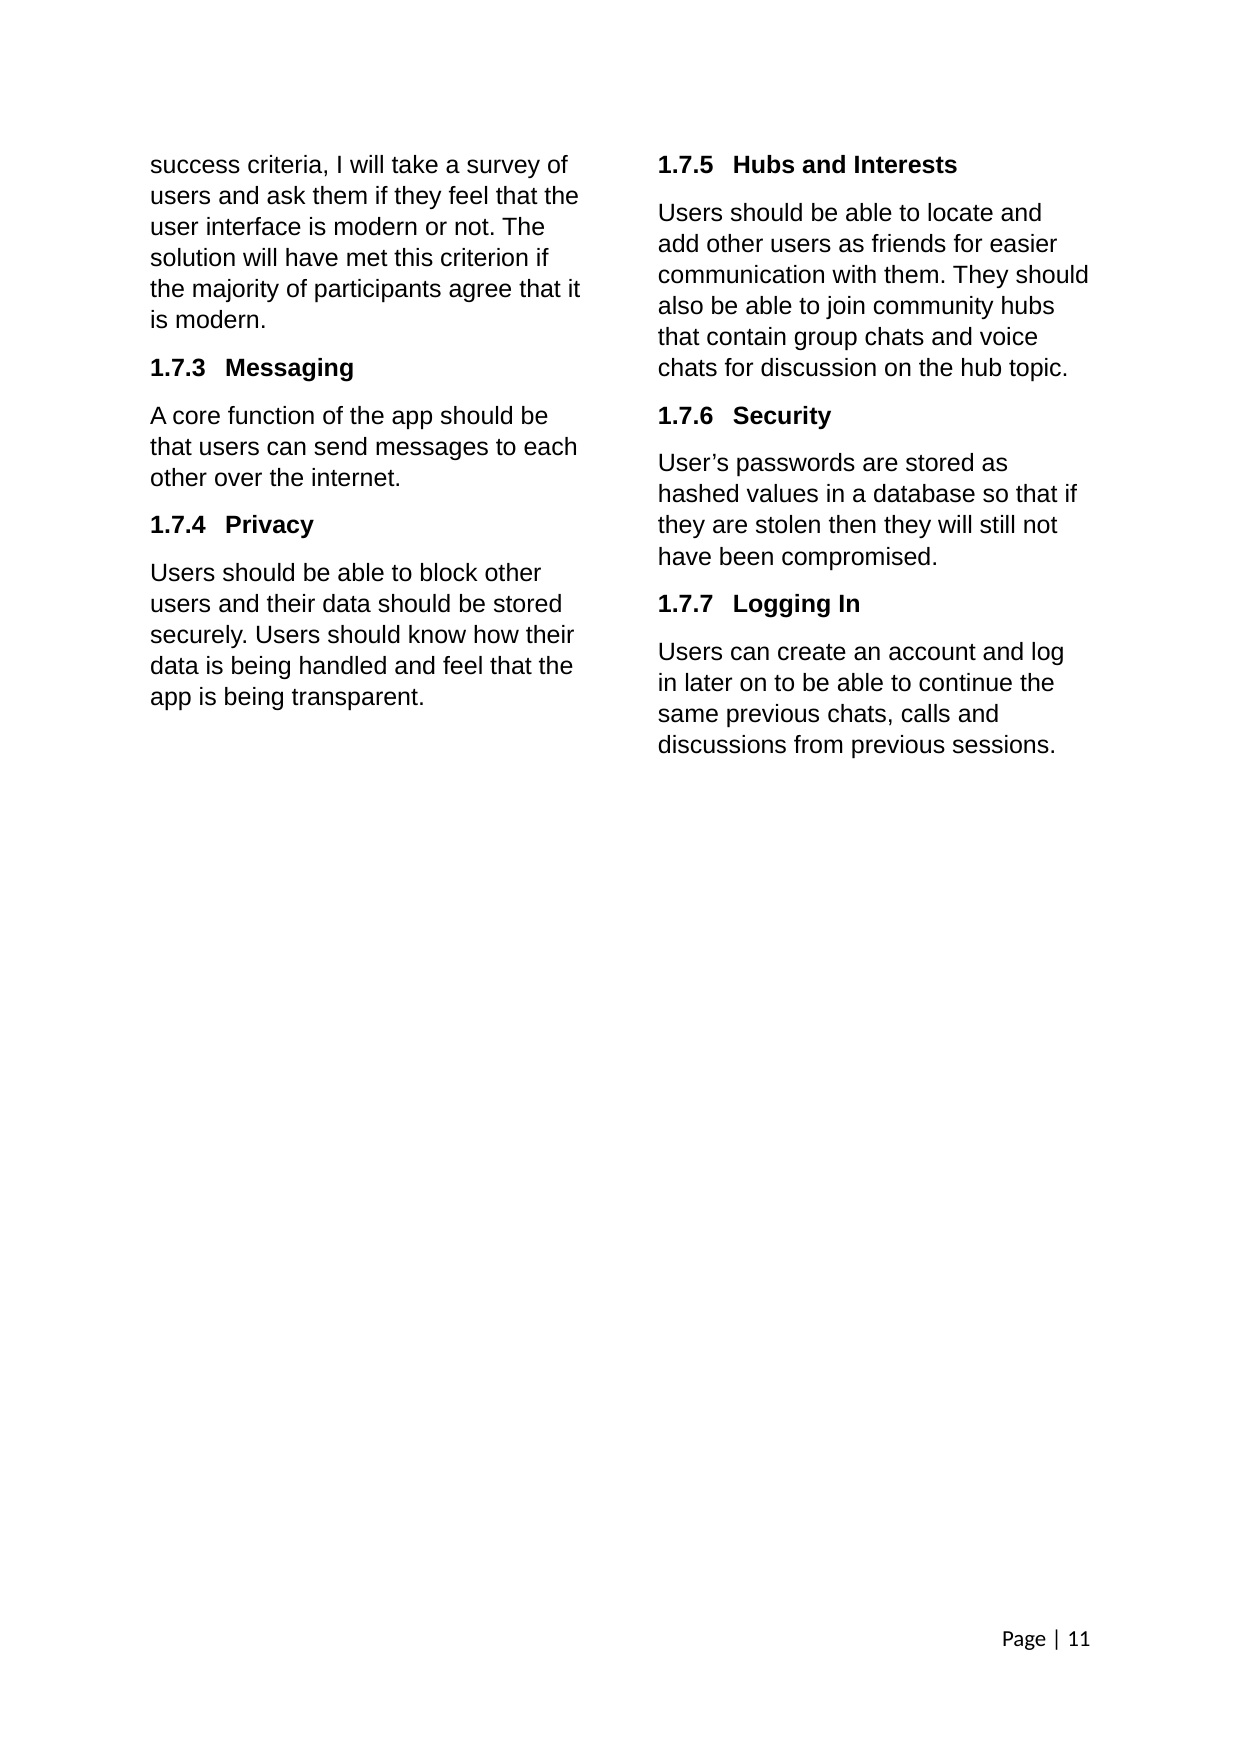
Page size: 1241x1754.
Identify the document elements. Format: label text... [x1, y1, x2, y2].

text Users can create an account and log in later on to be able to continue the same previous chats, calls and discussions from previous sessions. [658, 637, 1090, 759]
text User’s passwords are stored as hashed values in a database so that if they are stolen then they will still not have been compromised. [658, 448, 1090, 570]
list Security [658, 401, 1090, 429]
list Hubs and Interests [658, 150, 1090, 179]
list Logging In [658, 589, 1090, 618]
text A core function of the app should be that users can send messages to each other over the internet. [150, 401, 583, 491]
text Users should be able to block other users and their data should be stored securely. Users should know how their data is being handled and feel that the app is being transparent. [150, 558, 583, 711]
list Privacy [150, 510, 583, 539]
list Messaging [150, 353, 583, 382]
text Users should be able to locate and add other users as friends for easier communication with them. They should also be able to join community hubs that contain group chats and voice chats for discussion on the hub topic. [658, 198, 1090, 382]
